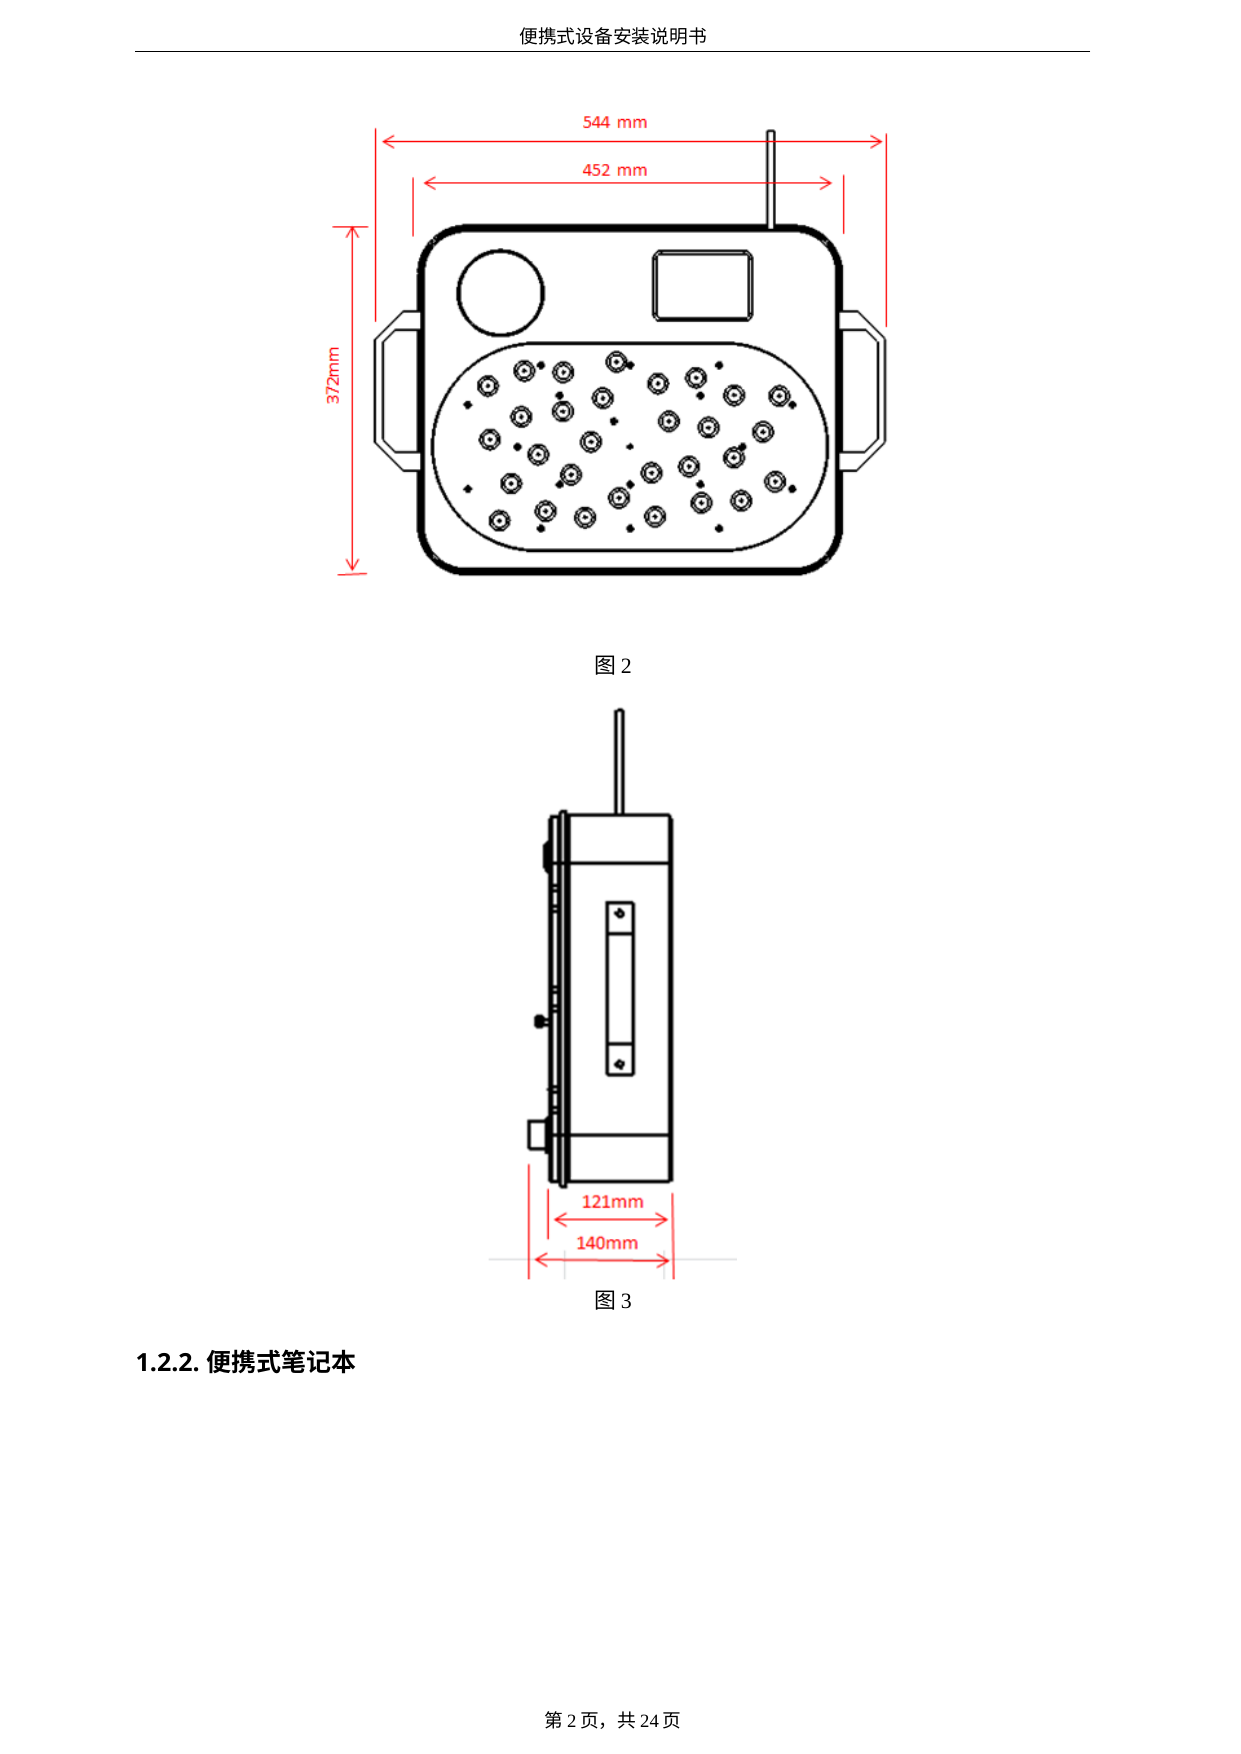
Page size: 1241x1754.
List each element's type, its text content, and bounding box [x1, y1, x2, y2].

text 图3 [135, 1283, 1090, 1315]
picture [313, 88, 913, 648]
subtitle 1.2.2. 便携式笔记本 [135, 1342, 1090, 1378]
picture [488, 679, 737, 1284]
text 图2 [135, 648, 1090, 679]
